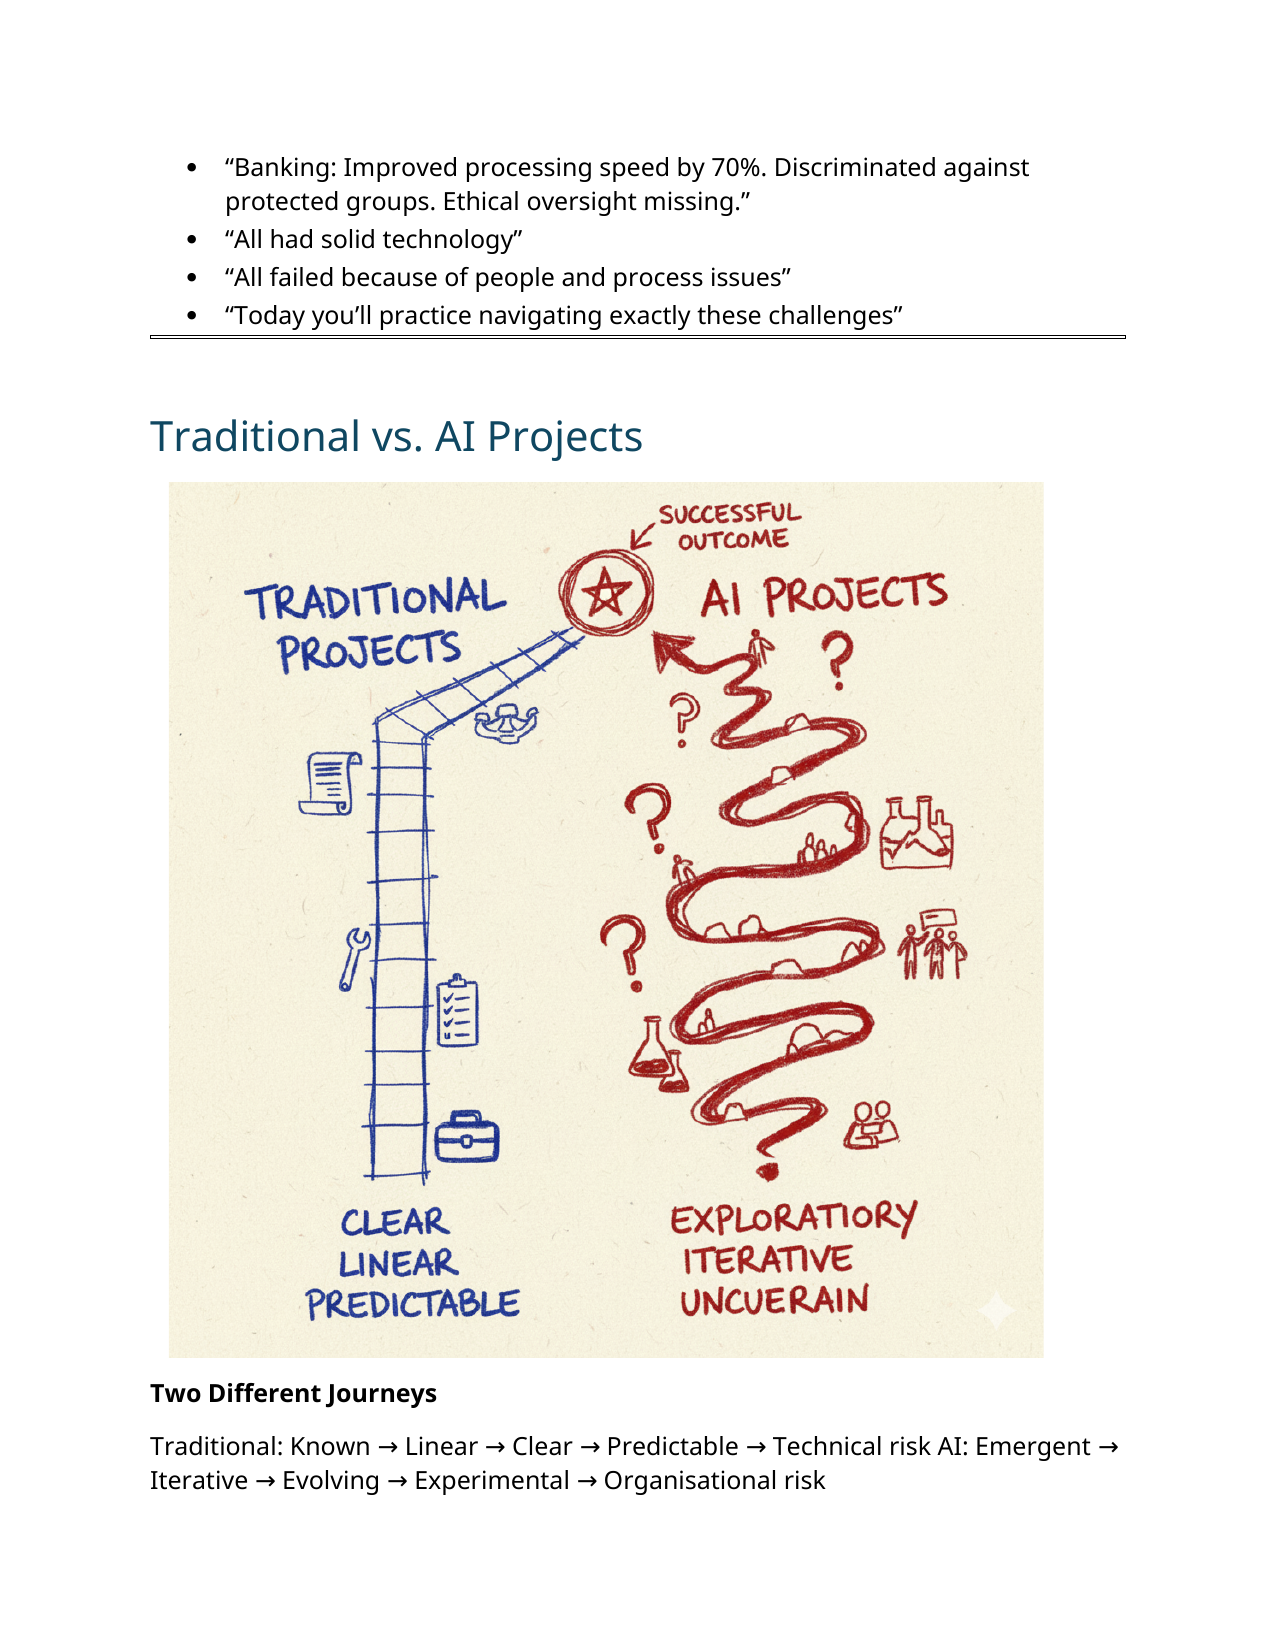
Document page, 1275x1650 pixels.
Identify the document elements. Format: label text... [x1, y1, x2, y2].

list “Today you’ll practice navigating exactly these challenges” [187, 297, 1125, 332]
text Traditional: Known → Linear → Clear → Predictable → Technical risk AI: Emergent → Iterative → Evolving → Experimental → Organisational risk [150, 1429, 1125, 1497]
picture [168, 482, 1044, 1358]
list “All failed because of people and process issues” [187, 260, 1125, 294]
list “All had solid technology” [187, 222, 1125, 256]
list “Banking: Improved processing speed by 70%. Discriminated against protected groups. Ethical oversight missing.” [187, 150, 1125, 218]
text Two Different Journeys [150, 1376, 1125, 1410]
subtitle Traditional vs. AI Projects [150, 407, 1125, 464]
